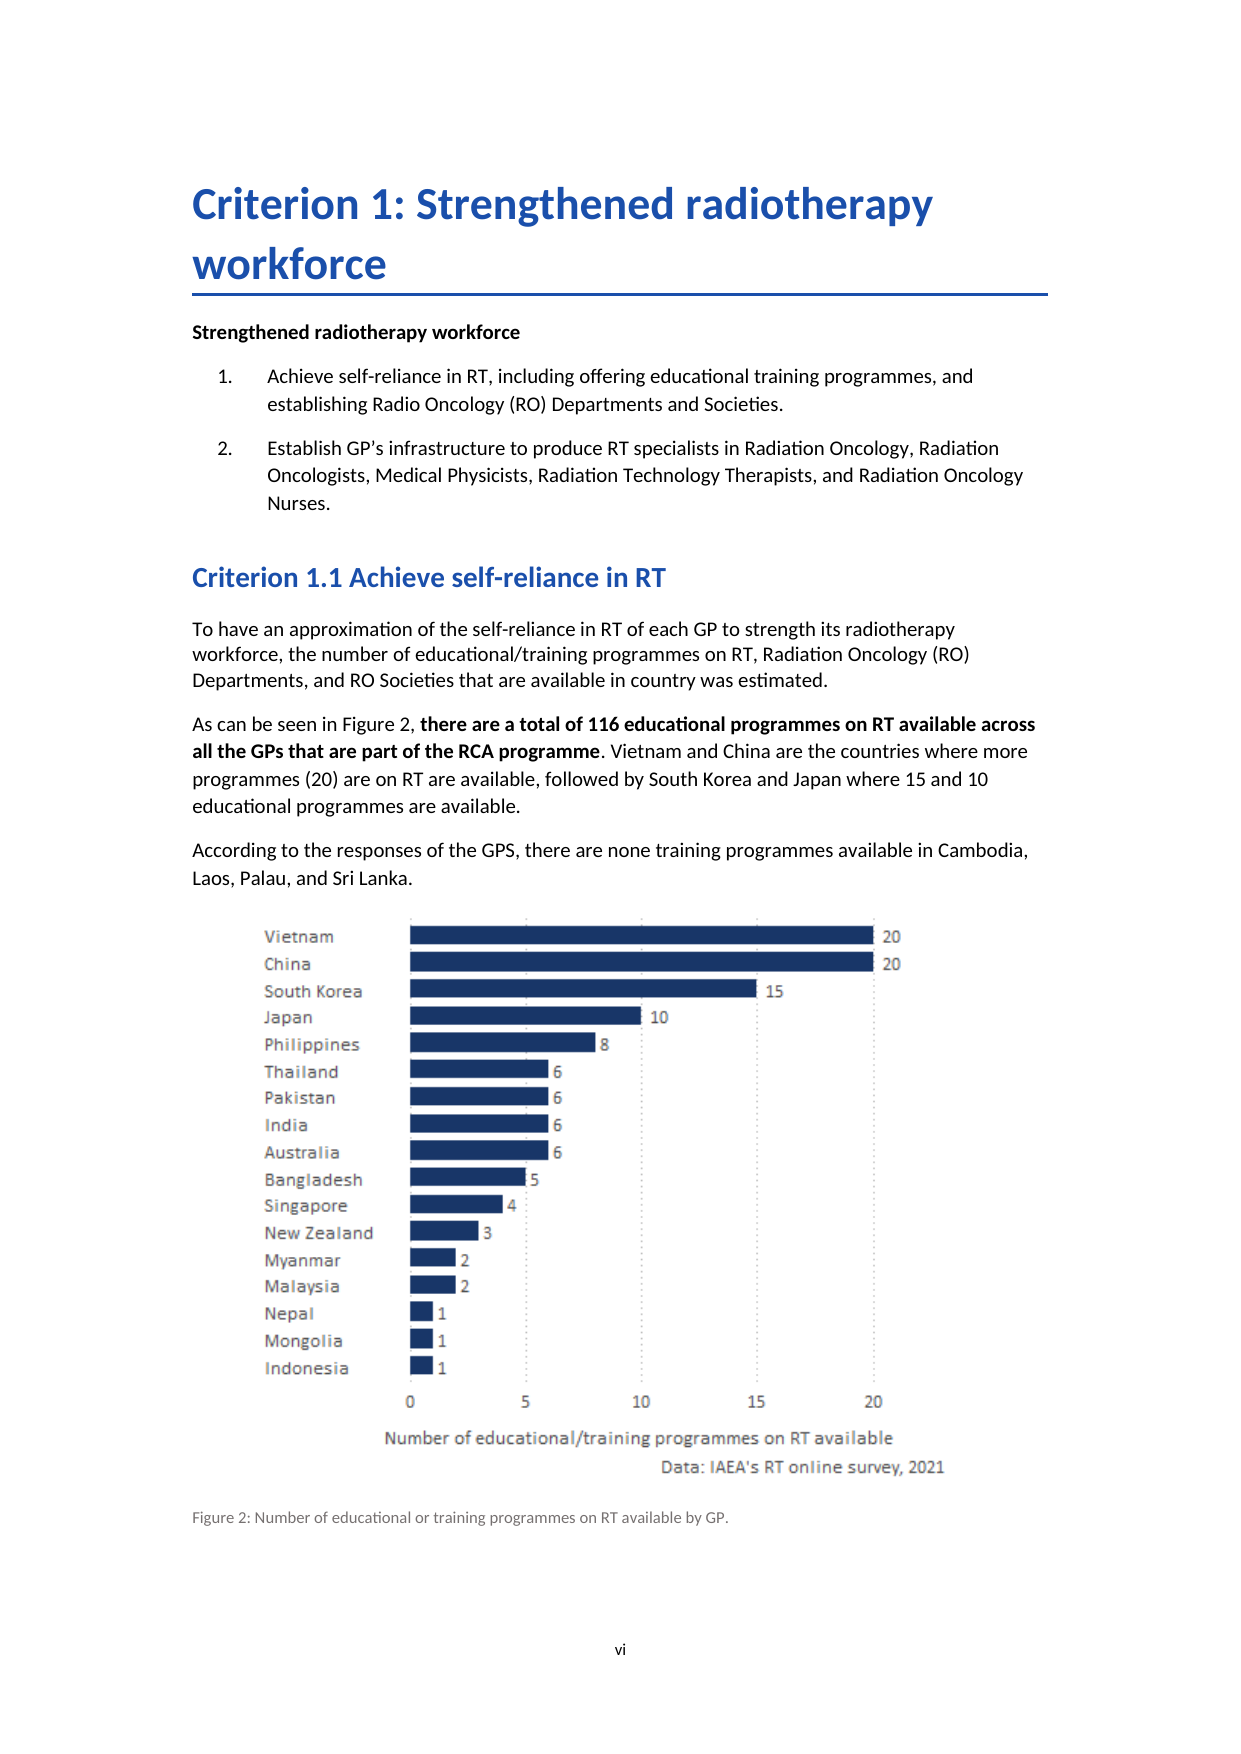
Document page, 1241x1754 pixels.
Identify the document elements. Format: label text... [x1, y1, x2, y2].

text Figure 2: Number of educational or training programmes on RT available by GP. [192, 1507, 1048, 1527]
text Strengthened radiotherapy workforce [192, 319, 1048, 345]
subtitle Criterion 1: Strengthened radiotherapy workforce [192, 175, 1048, 293]
picture [210, 908, 957, 1487]
text As can be seen in Figure 2, there are a total of 116 educational programmes on RT available across all the GPs that are part of the RCA programme. Vietnam and China are the countries where more programmes (20) are on RT are available, followed by South Korea and Japan where 15 and 10 educational programmes are available. [192, 711, 1048, 819]
text To have an approximation of the self-reliance in RT of each GP to strength its radiotherapy workforce, the number of educational/training programmes on RT, Radiation Oncology (RO) Departments, and RO Societies that are available in country was estimated. [192, 616, 1048, 692]
subtitle Criterion 1.1 Achieve self-reliance in RT [192, 559, 1048, 595]
list Establish GP’s infrastructure to produce RT specialists in Radiation Oncology, Radiation Oncologists, Medical Physicists, Radiation Technology Therapists, and Radiation Oncology Nurses. [217, 435, 1048, 515]
list Achieve self-reliance in RT, including offering educational training programmes, and establishing Radio Oncology (RO) Departments and Societies. [217, 364, 1048, 417]
text According to the responses of the GPS, there are none training programmes available in Cambodia, Laos, Palau, and Sri Lanka. [192, 837, 1048, 890]
